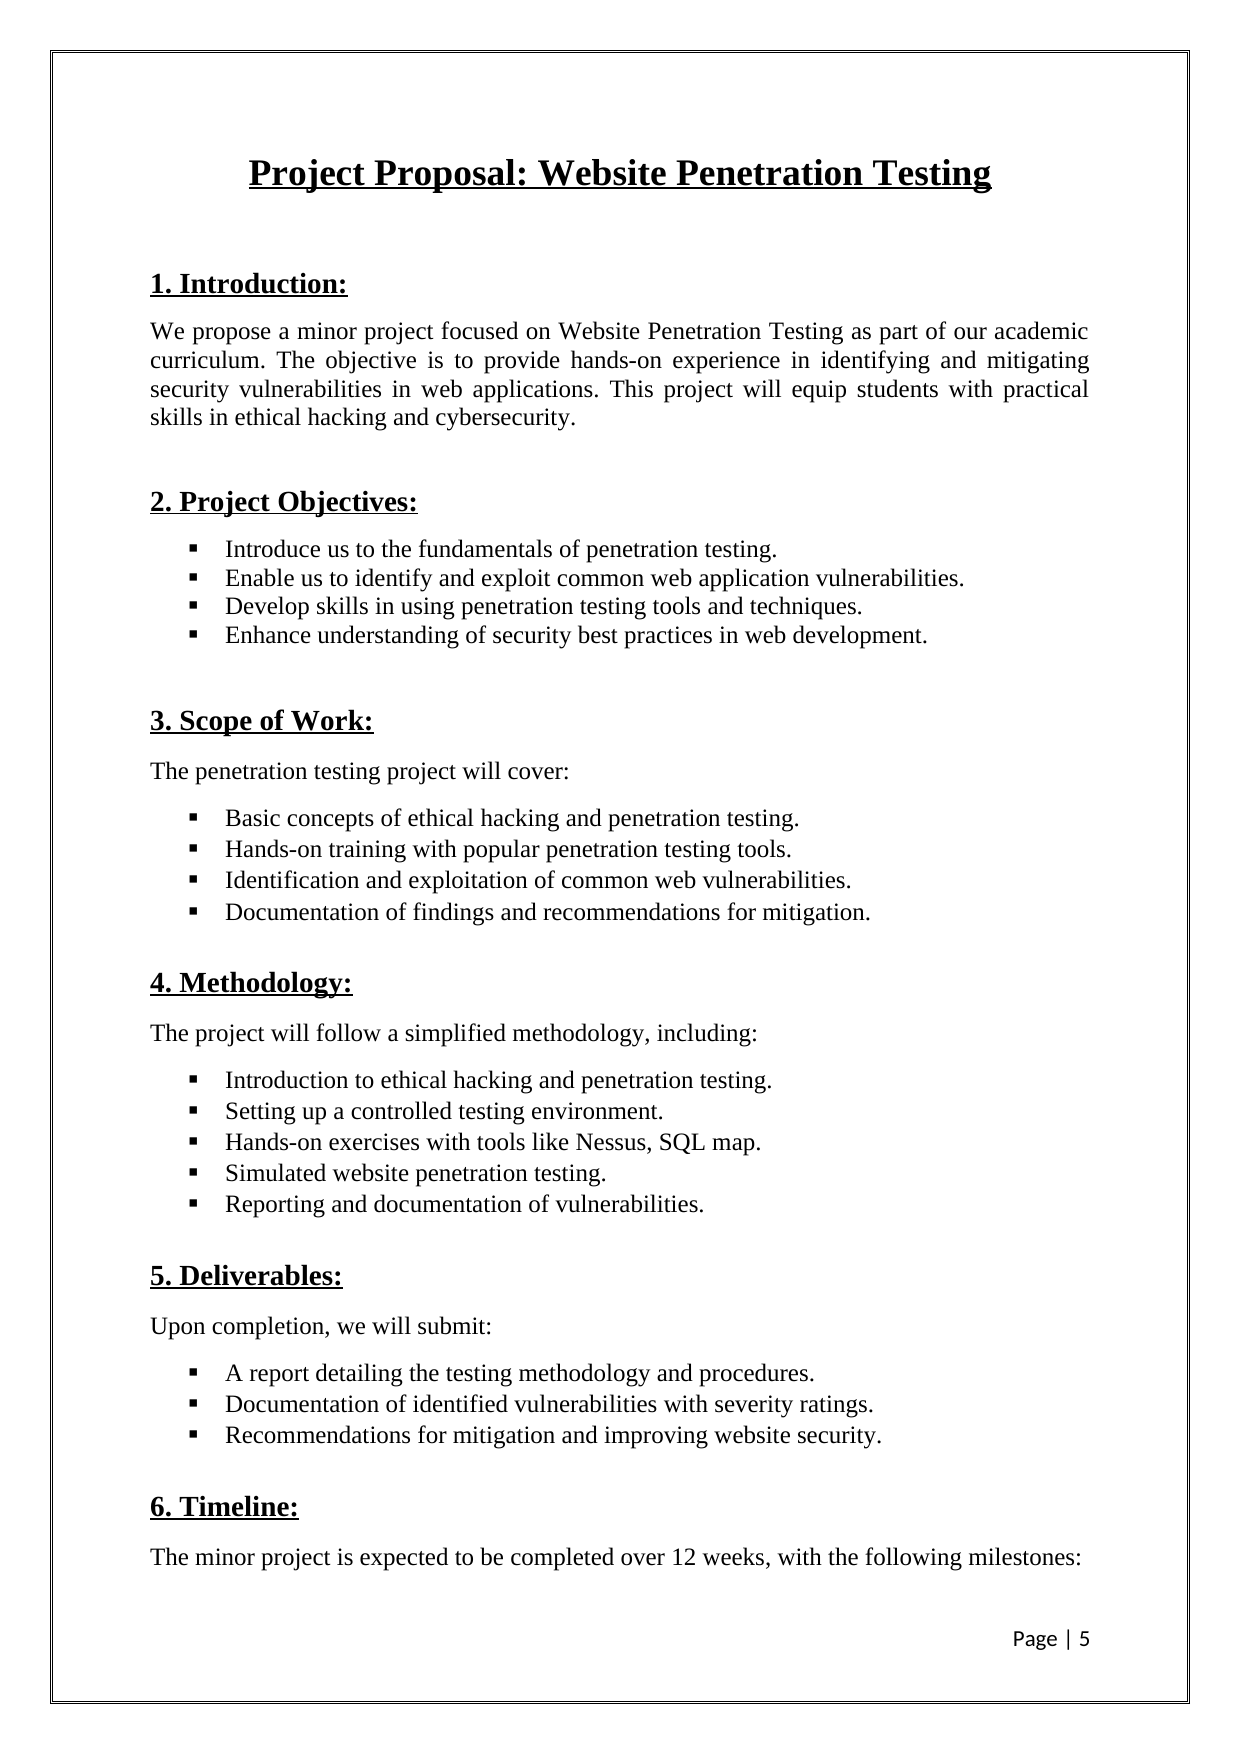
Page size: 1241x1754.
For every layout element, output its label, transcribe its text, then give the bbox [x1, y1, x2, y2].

list Documentation of findings and recommendations for mitigation. [187, 897, 1090, 925]
text 6. Timeline: [150, 1489, 1090, 1522]
text The penetration testing project will cover: [150, 756, 1090, 784]
text We propose a minor project focused on Website Penetration Testing as part of our academic curriculum. The objective is to provide hands-on experience in identifying and mitigating security vulnerabilities in web applications. This project will equip students with practical skills in ethical hacking and cybersecurity. [150, 316, 1090, 431]
list A report detailing the testing methodology and procedures. [187, 1358, 1090, 1387]
text The project will follow a simplified methodology, including: [150, 1018, 1090, 1046]
text 2. Project Objectives: [150, 484, 1090, 517]
text 3. Scope of Work: [150, 703, 1090, 736]
list Hands-on exercises with tools like Nessus, SQL map. [187, 1127, 1090, 1156]
text Upon completion, we will submit: [150, 1311, 1090, 1339]
list Enhance understanding of security best practices in web development. [187, 620, 1090, 649]
text Project Proposal: Website Penetration Testing [150, 150, 1090, 193]
list Reporting and documentation of vulnerabilities. [187, 1189, 1090, 1218]
list Introduce us to the fundamentals of penetration testing. [187, 534, 1090, 563]
list Simulated website penetration testing. [187, 1158, 1090, 1187]
text The minor project is expected to be completed over 12 weeks, with the following milestones: [150, 1542, 1090, 1570]
list Enable us to identify and exploit common web application vulnerabilities. [187, 563, 1090, 591]
list Setting up a controlled testing environment. [187, 1096, 1090, 1125]
list Identification and exploitation of common web vulnerabilities. [187, 866, 1090, 894]
list Introduction to ethical hacking and penetration testing. [187, 1065, 1090, 1094]
text 1. Introduction: [150, 266, 1090, 299]
list Hands-on training with popular penetration testing tools. [187, 834, 1090, 863]
list Develop skills in using penetration testing tools and techniques. [187, 591, 1090, 620]
list Basic concepts of ethical hacking and penetration testing. [187, 803, 1090, 832]
list Recommendations for mitigation and improving website security. [187, 1421, 1090, 1449]
text 5. Deliverables: [150, 1258, 1090, 1291]
text 4. Methodology: [150, 965, 1090, 998]
list Documentation of identified vulnerabilities with severity ratings. [187, 1389, 1090, 1418]
